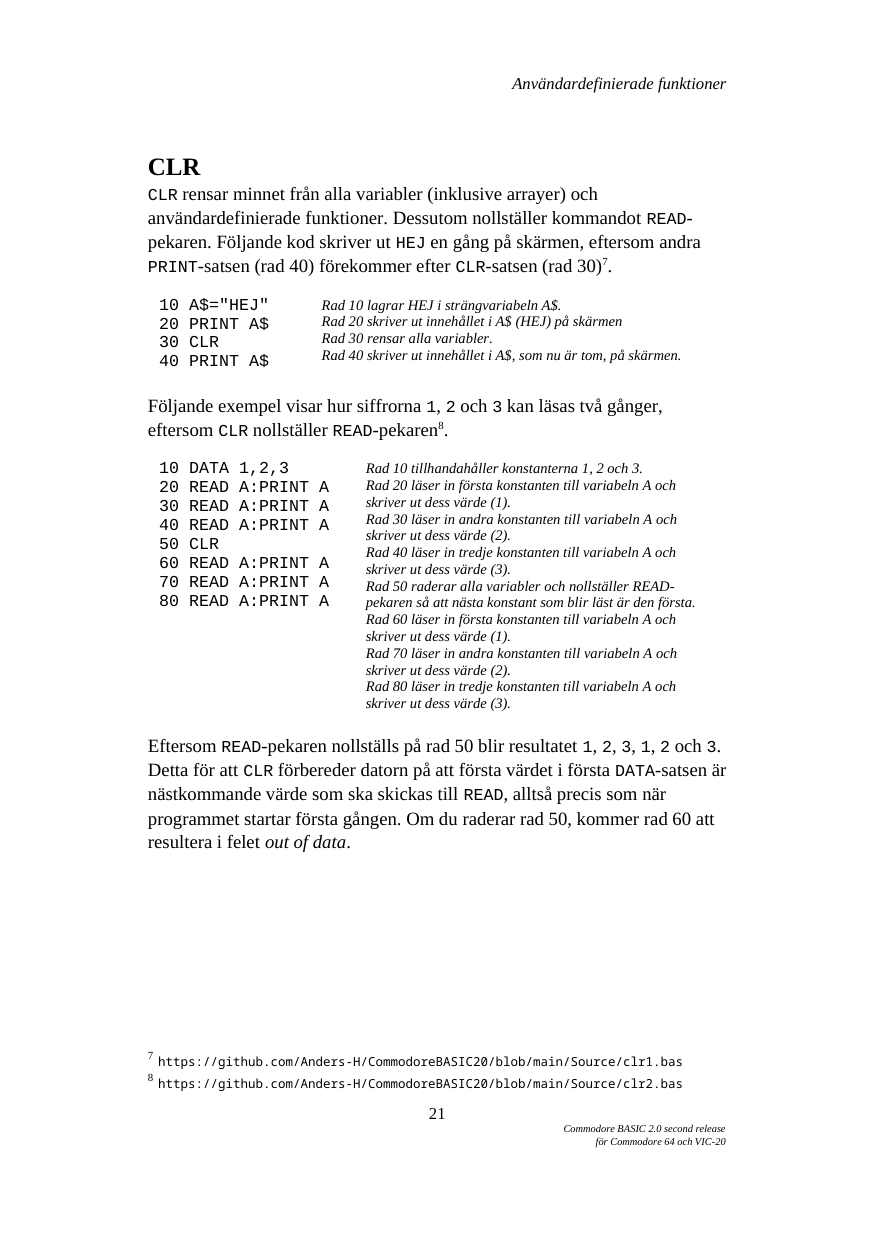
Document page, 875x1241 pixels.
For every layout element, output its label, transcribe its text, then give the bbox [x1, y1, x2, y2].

table_header 10 DATA 1,2,3 20 READ A:PRINT A 30 READ A:PRINT A 40 READ A:PRINT A 50 CLR 60 READ A:PRINT A 70 READ A:PRINT A 80 READ A:PRINT A [148, 460, 354, 712]
table_header Rad 10 tillhandahåller konstanterna 1, 2 och 3. Rad 20 läser in första konstanten till variabeln A och skriver ut dess värde (1). Rad 30 läser in andra konstanten till variabeln A och skriver ut dess värde (2). Rad 40 läser in tredje konstanten till variabeln A och skriver ut dess värde (3). Rad 50 raderar alla variabler och nollställer READ-pekaren så att nästa konstant som blir läst är den första. Rad 60 läser in första konstanten till variabeln A och skriver ut dess värde (1). Rad 70 läser in andra konstanten till variabeln A och skriver ut dess värde (2). Rad 80 läser in tredje konstanten till variabeln A och skriver ut dess värde (3). [354, 460, 726, 712]
table_header Rad 10 lagrar HEJ i strängvariabeln A$. Rad 20 skriver ut innehållet i A$ (HEJ) på skärmen Rad 30 rensar alla variabler. Rad 40 skriver ut innehållet i A$, som nu är tom, på skärmen. [310, 296, 726, 372]
text Följande exempel visar hur siffrorna 1, 2 och 3 kan läsas två gånger, eftersom CLR nollställer READ-pekaren. [148, 372, 726, 442]
subtitle CLR [148, 152, 726, 181]
table_header 10 A$="HEJ" 20 PRINT A$ 30 CLR 40 PRINT A$ [148, 296, 310, 372]
text CLR rensar minnet från alla variabler (inklusive arrayer) och användardefinierade funktioner. Dessutom nollställer kommandot READ-pekaren. Följande kod skriver ut HEJ en gång på skärmen, eftersom andra PRINT-satsen (rad 40) förekommer efter CLR-satsen (rad 30). [148, 183, 726, 278]
text Eftersom READ-pekaren nollställs på rad 50 blir resultatet 1, 2, 3, 1, 2 och 3. Detta för att CLR förbereder datorn på att första värdet i första DATA-satsen är nästkommande värde som ska skickas till READ, alltså precis som när programmet startar första gången. Om du raderar rad 50, kommer rad 60 att resultera i felet out of data. [148, 712, 726, 852]
